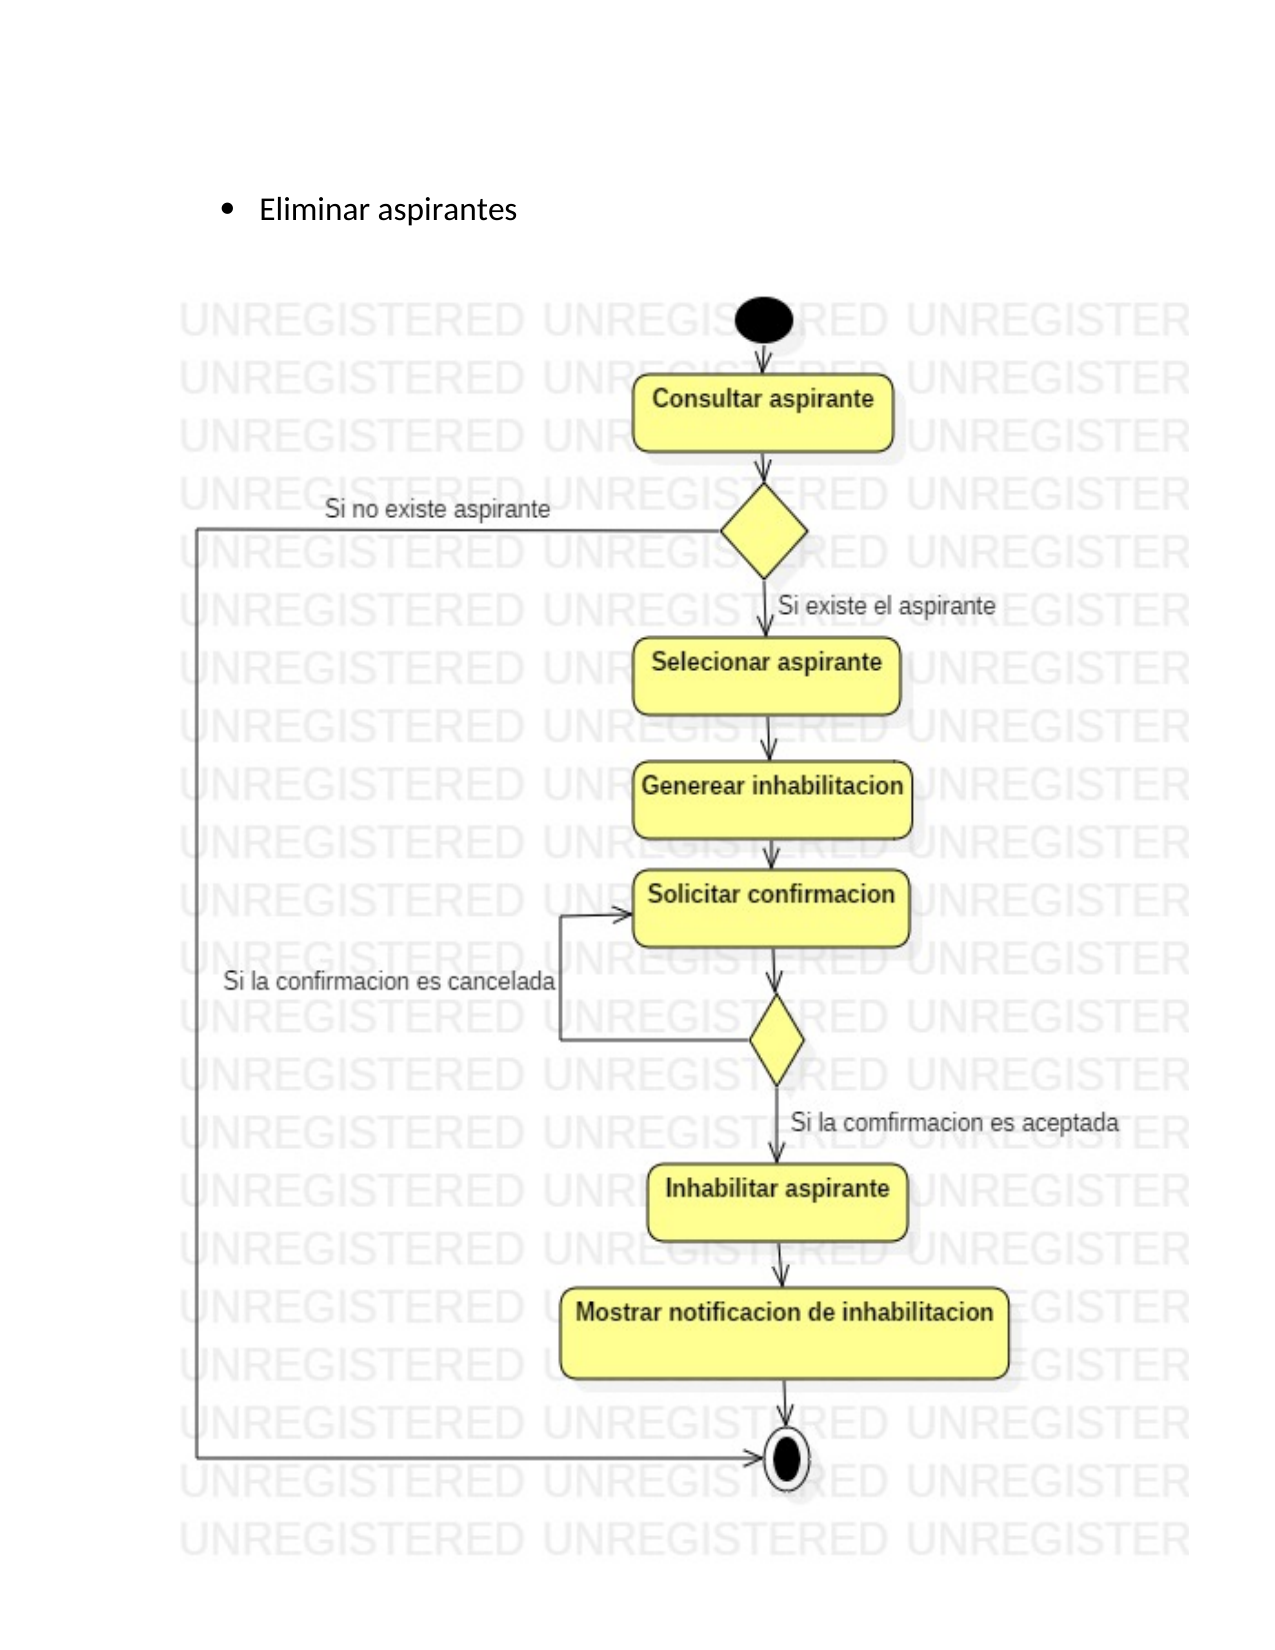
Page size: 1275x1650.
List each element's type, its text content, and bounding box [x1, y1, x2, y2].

picture [179, 278, 1189, 1569]
list Eliminar aspirantes [222, 188, 1098, 229]
